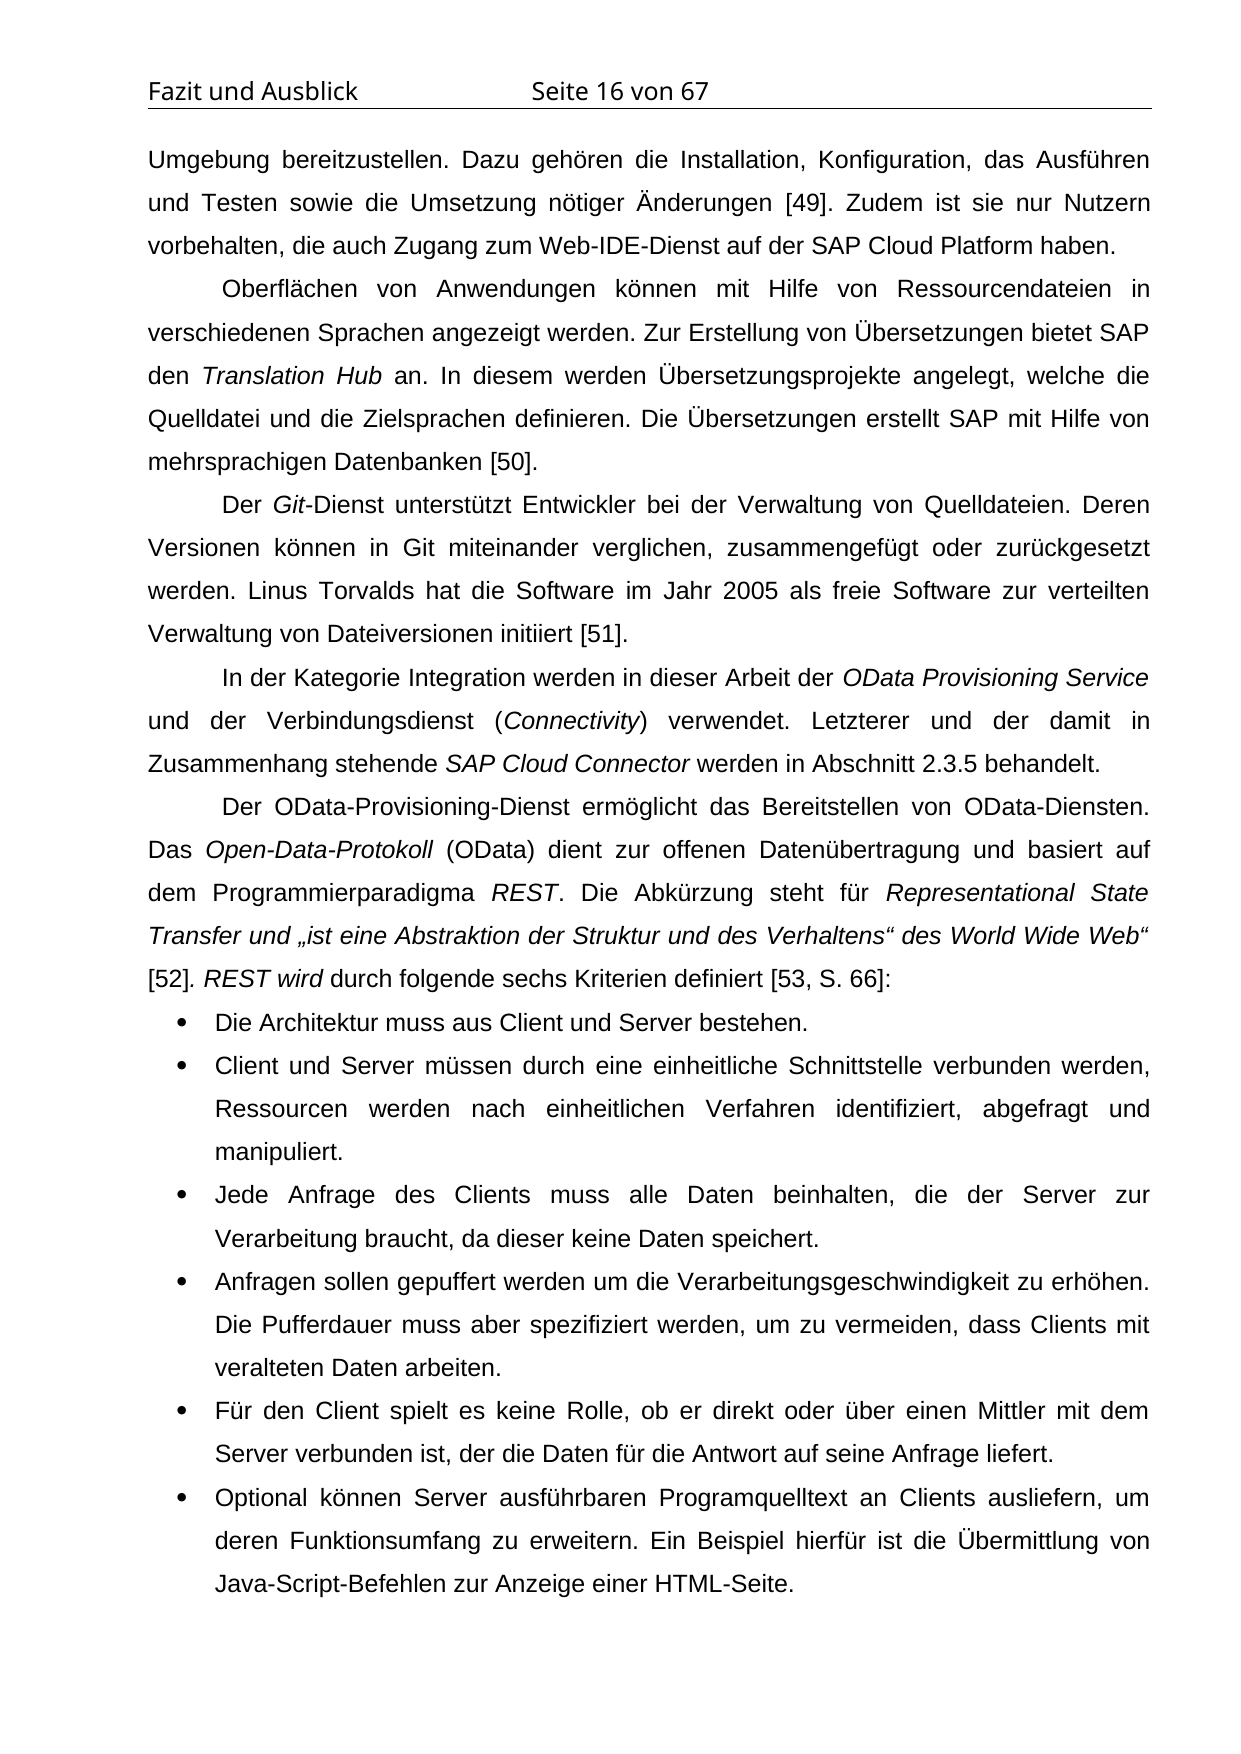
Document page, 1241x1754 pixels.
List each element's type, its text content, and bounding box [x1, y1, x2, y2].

list Anfragen sollen gepuffert werden um die Verarbeitungsgeschwindigkeit zu erhöhen. Die Pufferdauer muss aber spezifiziert werden, um zu vermeiden, dass Clients mit veralteten Daten arbeiten. [177, 1267, 1152, 1382]
text In der Kategorie Integration werden in dieser Arbeit der OData Provisioning Service und der Verbindungsdienst (Connectivity) verwendet. Letzterer und der damit in Zusammenhang stehende SAP Cloud Connector werden in Abschnitt 2.3.5 behandelt. [148, 663, 1152, 778]
text Der Git-Dienst unterstützt Entwickler bei der Verwaltung von Quelldateien. Deren Versionen können in Git miteinander verglichen, zusammengefügt oder zurückgesetzt werden. Linus Torvalds hat die Software im Jahr 2005 als freie Software zur verteilten Verwaltung von Dateiversionen initiiert. [148, 490, 1152, 648]
list Optional können Server ausführbaren Programquelltext an Clients ausliefern, um deren Funktionsumfang zu erweitern. Ein Beispiel hierfür ist die Übermittlung von Java-Script-Befehlen zur Anzeige einer HTML-Seite. [177, 1482, 1152, 1598]
text Oberflächen von Anwendungen können mit Hilfe von Ressourcendateien in verschiedenen Sprachen angezeigt werden. Zur Erstellung von Übersetzungen bietet SAP den Translation Hub an. In diesem werden Übersetzungsprojekte angelegt, welche die Quelldatei und die Zielsprachen definieren. Die Übersetzungen erstellt SAP mit Hilfe von mehrsprachigen Datenbanken . [148, 274, 1152, 476]
list Für den Client spielt es keine Rolle, ob er direkt oder über einen Mittler mit dem Server verbunden ist, der die Daten für die Antwort auf seine Anfrage liefert. [177, 1396, 1152, 1468]
list Jede Anfrage des Clients muss alle Daten beinhalten, die der Server zur Verarbeitung braucht, da dieser keine Daten speichert. [177, 1180, 1152, 1252]
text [148, 145, 1152, 260]
text Der OData-Provisioning-Dienst ermöglicht das Bereitstellen von OData-Diensten. Das Open-Data-Protokoll (OData) dient zur offenen Datenübertragung und basiert auf dem Programmierparadigma REST. Die Abkürzung steht für Representational State Transfer und „ist eine Abstraktion der Struktur und des Verhaltens“ des World Wide Web“ . REST wird durch folgende sechs Kriterien definiert : [148, 792, 1152, 993]
list Client und Server müssen durch eine einheitliche Schnittstelle verbunden werden, Ressourcen werden nach einheitlichen Verfahren identifiziert, abgefragt und manipuliert. [177, 1051, 1152, 1166]
list Die Architektur muss aus Client und Server bestehen. [177, 1008, 1152, 1036]
